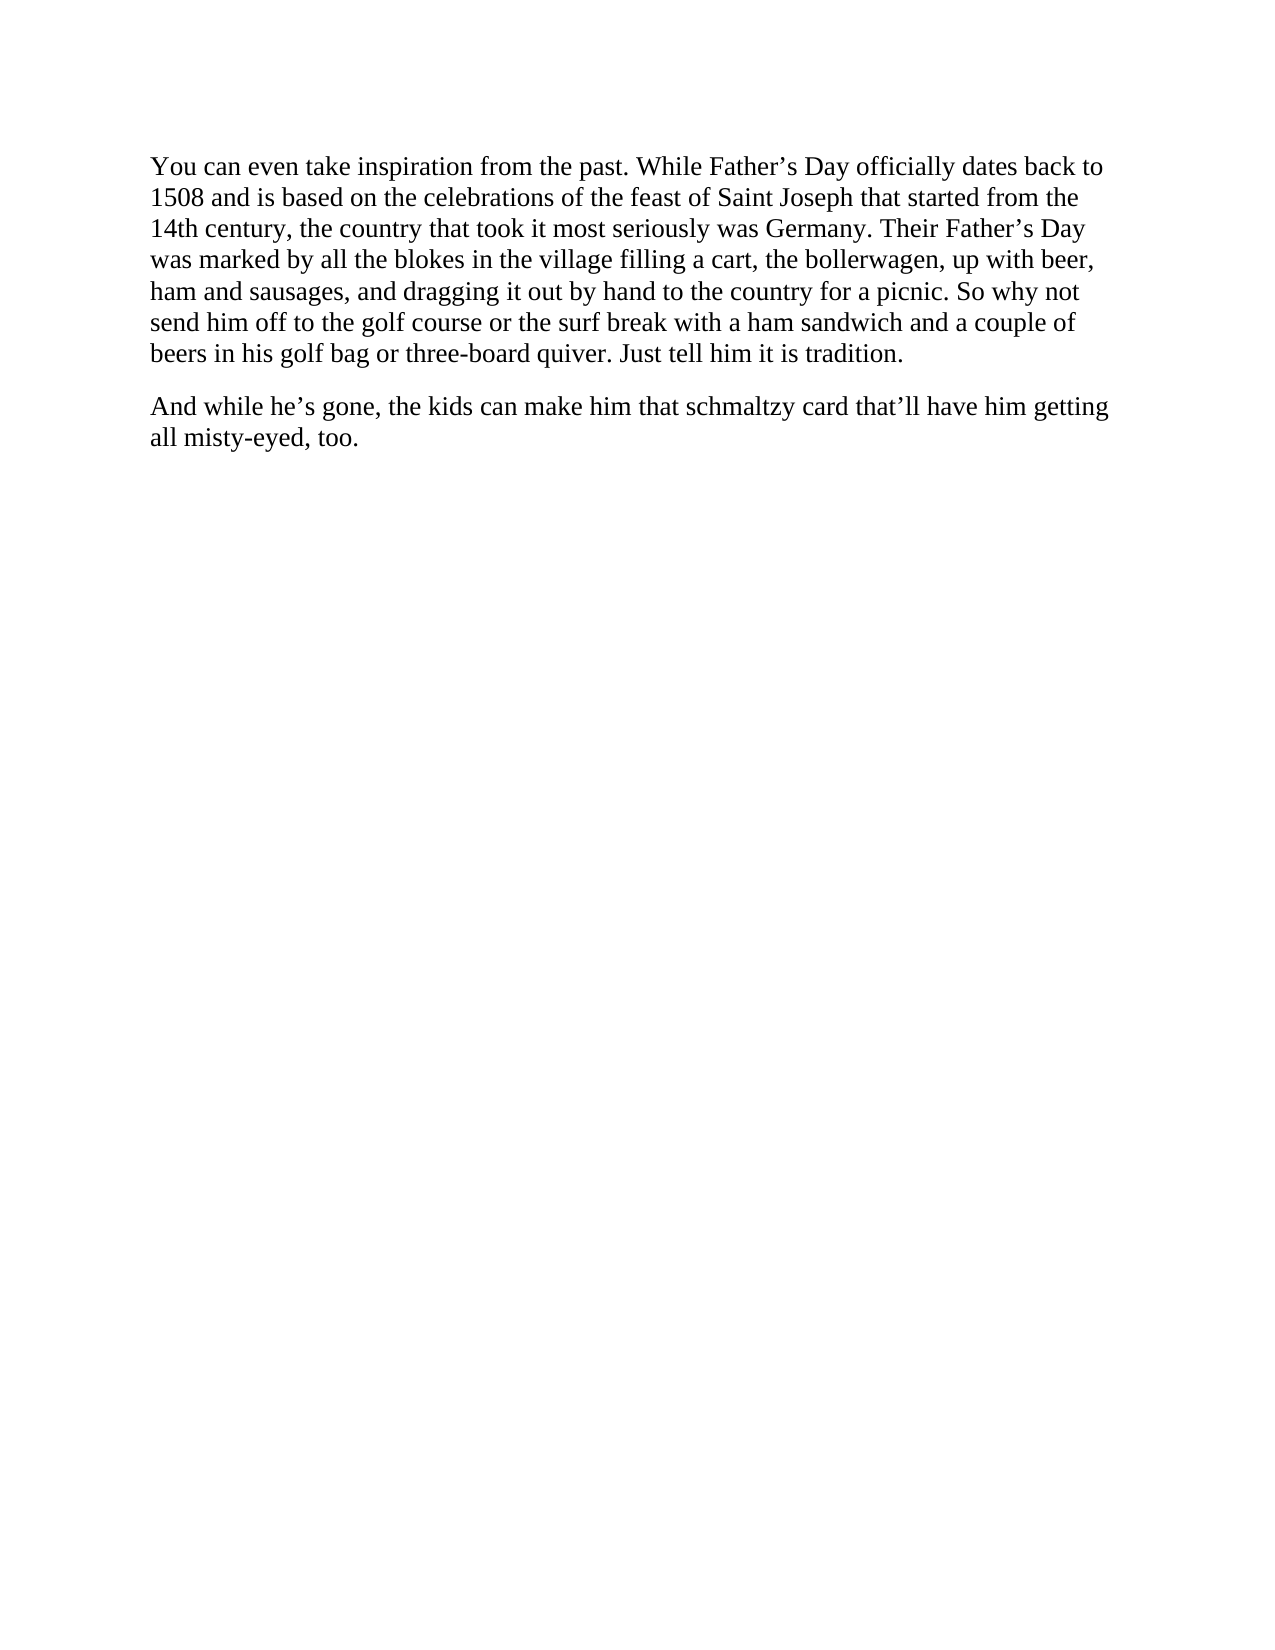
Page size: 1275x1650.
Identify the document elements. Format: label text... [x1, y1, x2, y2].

text And while he’s gone, the kids can make him that schmaltzy card that’ll have him getting all misty-eyed, too. [150, 390, 1125, 452]
text You can even take inspiration from the past. While Father’s Day officially dates back to 1508 and is based on the celebrations of the feast of Saint Joseph that started from the 14th century, the country that took it most seriously was Germany. Their Father’s Day was marked by all the blokes in the village filling a cart, the bollerwagen, up with beer, ham and sausages, and dragging it out by hand to the country for a picnic. So why not send him off to the golf course or the surf break with a ham sandwich and a couple of beers in his golf bag or three-board quiver. Just tell him it is tradition. [150, 150, 1125, 368]
